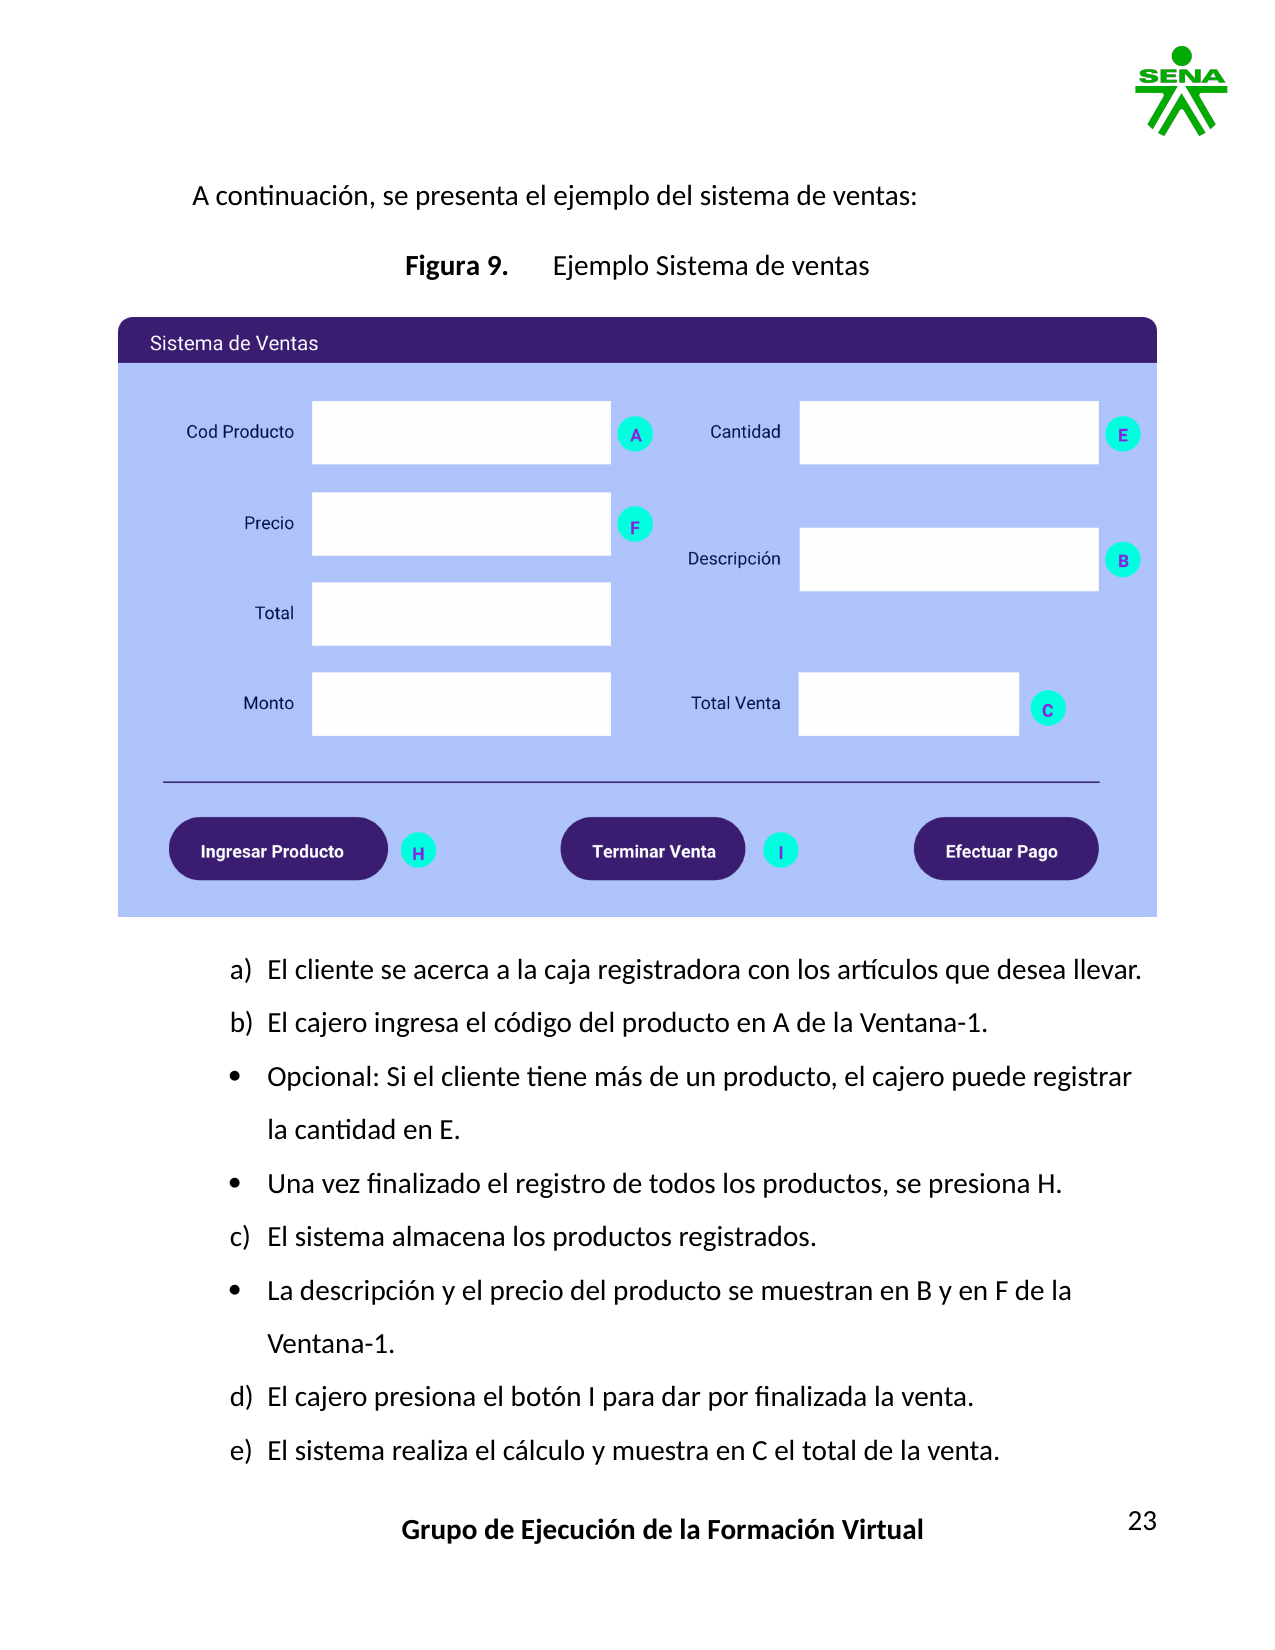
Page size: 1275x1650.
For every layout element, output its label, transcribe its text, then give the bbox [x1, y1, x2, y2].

picture [1135, 46, 1228, 136]
picture [118, 317, 1157, 917]
list El sistema realiza el cálculo y muestra en C el total de la venta. [229, 1432, 1157, 1468]
list Opcional: Si el cliente tiene más de un producto, el cajero puede registrar la cantidad en E. [229, 1058, 1157, 1147]
list Una vez finalizado el registro de todos los productos, se presiona H. [229, 1165, 1157, 1200]
list La descripción y el precio del producto se muestran en B y en F de la Ventana-1. [229, 1272, 1157, 1361]
list El cajero ingresa el código del producto en A de la Ventana-1. [229, 1004, 1157, 1040]
list El cajero presiona el botón I para dar por finalizada la venta. [229, 1378, 1157, 1414]
list El sistema almacena los productos registrados. [229, 1218, 1157, 1254]
text Ejemplo Sistema de ventas [118, 247, 1157, 283]
list El cliente se acerca a la caja registradora con los artículos que desea llevar. [229, 951, 1157, 987]
text A continuación, se presenta el ejemplo del sistema de ventas: [118, 177, 1157, 213]
